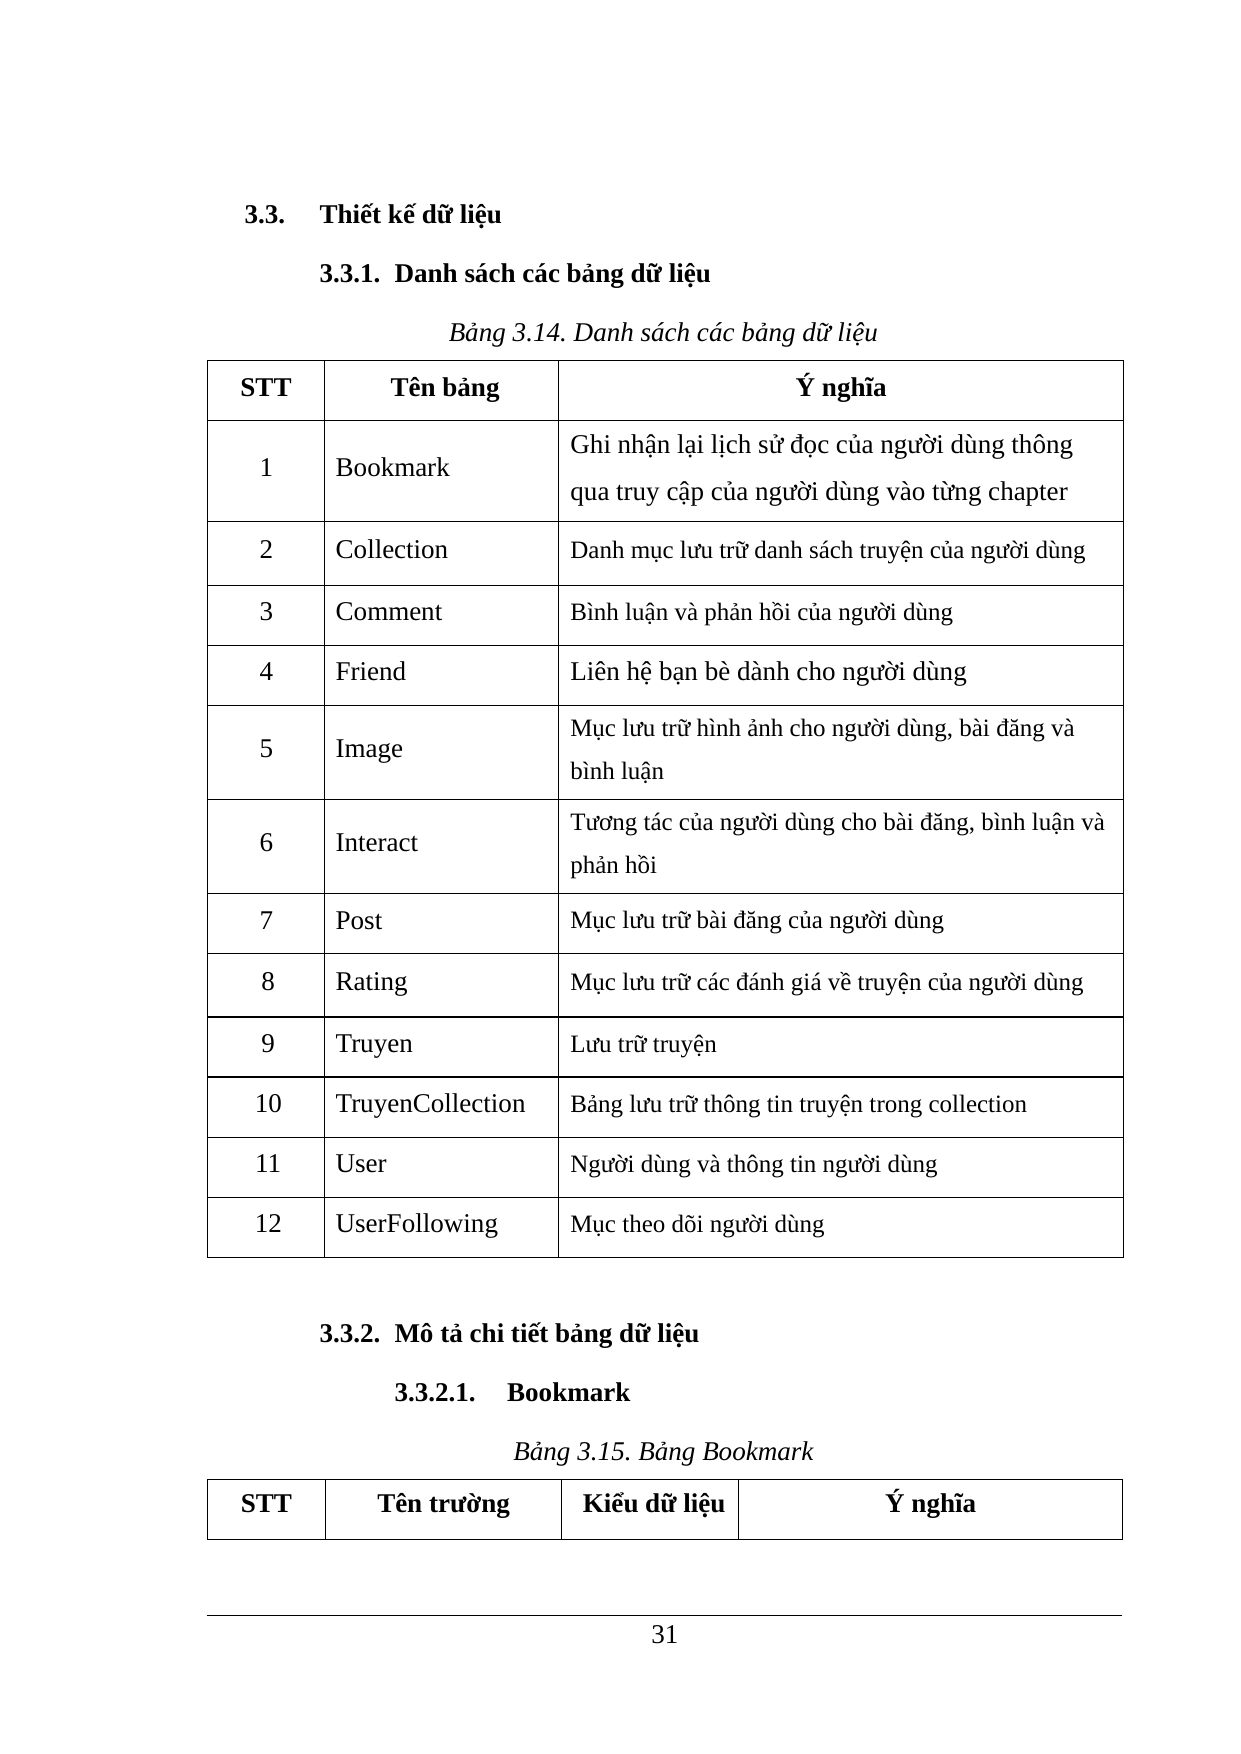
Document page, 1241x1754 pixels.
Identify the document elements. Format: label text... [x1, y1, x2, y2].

table_header Ý nghĩa [739, 1480, 1122, 1539]
table_header Ý nghĩa [559, 361, 1123, 420]
table_cell Bookmark [325, 421, 558, 521]
table_cell 4 [208, 646, 324, 705]
table_header STT [208, 361, 324, 420]
table_cell Lưu trữ truyện [559, 1018, 1123, 1076]
table_cell Mục lưu trữ hình ảnh cho người dùng, bài đăng và bình luận [559, 706, 1123, 799]
table_cell Ghi nhận lại lịch sử đọc của người dùng thông qua truy cập của người dùng vào từng chapter [559, 421, 1123, 521]
text Bảng 3.15. Bảng Bookmark [207, 1435, 1122, 1467]
table_header STT [208, 1480, 325, 1539]
table_cell 6 [208, 800, 324, 893]
table_header Tên bảng [325, 361, 558, 420]
table_cell Bảng lưu trữ thông tin truyện trong collection [559, 1078, 1123, 1137]
table_cell Comment [325, 586, 558, 645]
table_cell Liên hệ bạn bè dành cho người dùng [559, 646, 1123, 705]
table_cell 11 [208, 1138, 324, 1197]
table_cell Mục lưu trữ bài đăng của người dùng [559, 894, 1123, 953]
table_cell 3 [208, 586, 324, 645]
table_cell Người dùng và thông tin người dùng [559, 1138, 1123, 1197]
table_cell Image [325, 706, 558, 799]
text Bảng 3.14. Danh sách các bảng dữ liệu [207, 316, 1122, 347]
table_cell Danh mục lưu trữ danh sách truyện của người dùng [559, 522, 1123, 585]
table_cell Mục lưu trữ các đánh giá về truyện của người dùng [559, 954, 1123, 1016]
table_cell Interact [325, 800, 558, 893]
table_cell 2 [208, 522, 324, 585]
table_cell User [325, 1138, 558, 1197]
table_cell TruyenCollection [325, 1078, 558, 1137]
table_cell Post [325, 894, 558, 953]
table_cell Tương tác của người dùng cho bài đăng, bình luận và phản hồi [559, 800, 1123, 893]
subtitle Bookmark [394, 1376, 1122, 1407]
table_cell UserFollowing [325, 1198, 558, 1257]
table_cell Mục theo dõi người dùng [559, 1198, 1123, 1257]
table_cell 10 [208, 1078, 324, 1137]
table_cell 7 [208, 894, 324, 953]
table_cell Rating [325, 954, 558, 1016]
table_cell 9 [208, 1018, 324, 1076]
subtitle Danh sách các bảng dữ liệu [319, 257, 1122, 288]
table_cell Bình luận và phản hồi của người dùng [559, 586, 1123, 645]
table_cell 12 [208, 1198, 324, 1257]
table_cell Friend [325, 646, 558, 705]
table_cell 5 [208, 706, 324, 799]
table_cell Truyen [325, 1018, 558, 1076]
table_header Tên trường [326, 1480, 561, 1539]
table_header Kiểu dữ liệu [562, 1480, 738, 1539]
subtitle Thiết kế dữ liệu [244, 198, 1122, 229]
subtitle Mô tả chi tiết bảng dữ liệu [319, 1317, 1122, 1348]
table_cell 8 [208, 954, 324, 1016]
table_cell 1 [208, 421, 324, 521]
table_cell Collection [325, 522, 558, 585]
